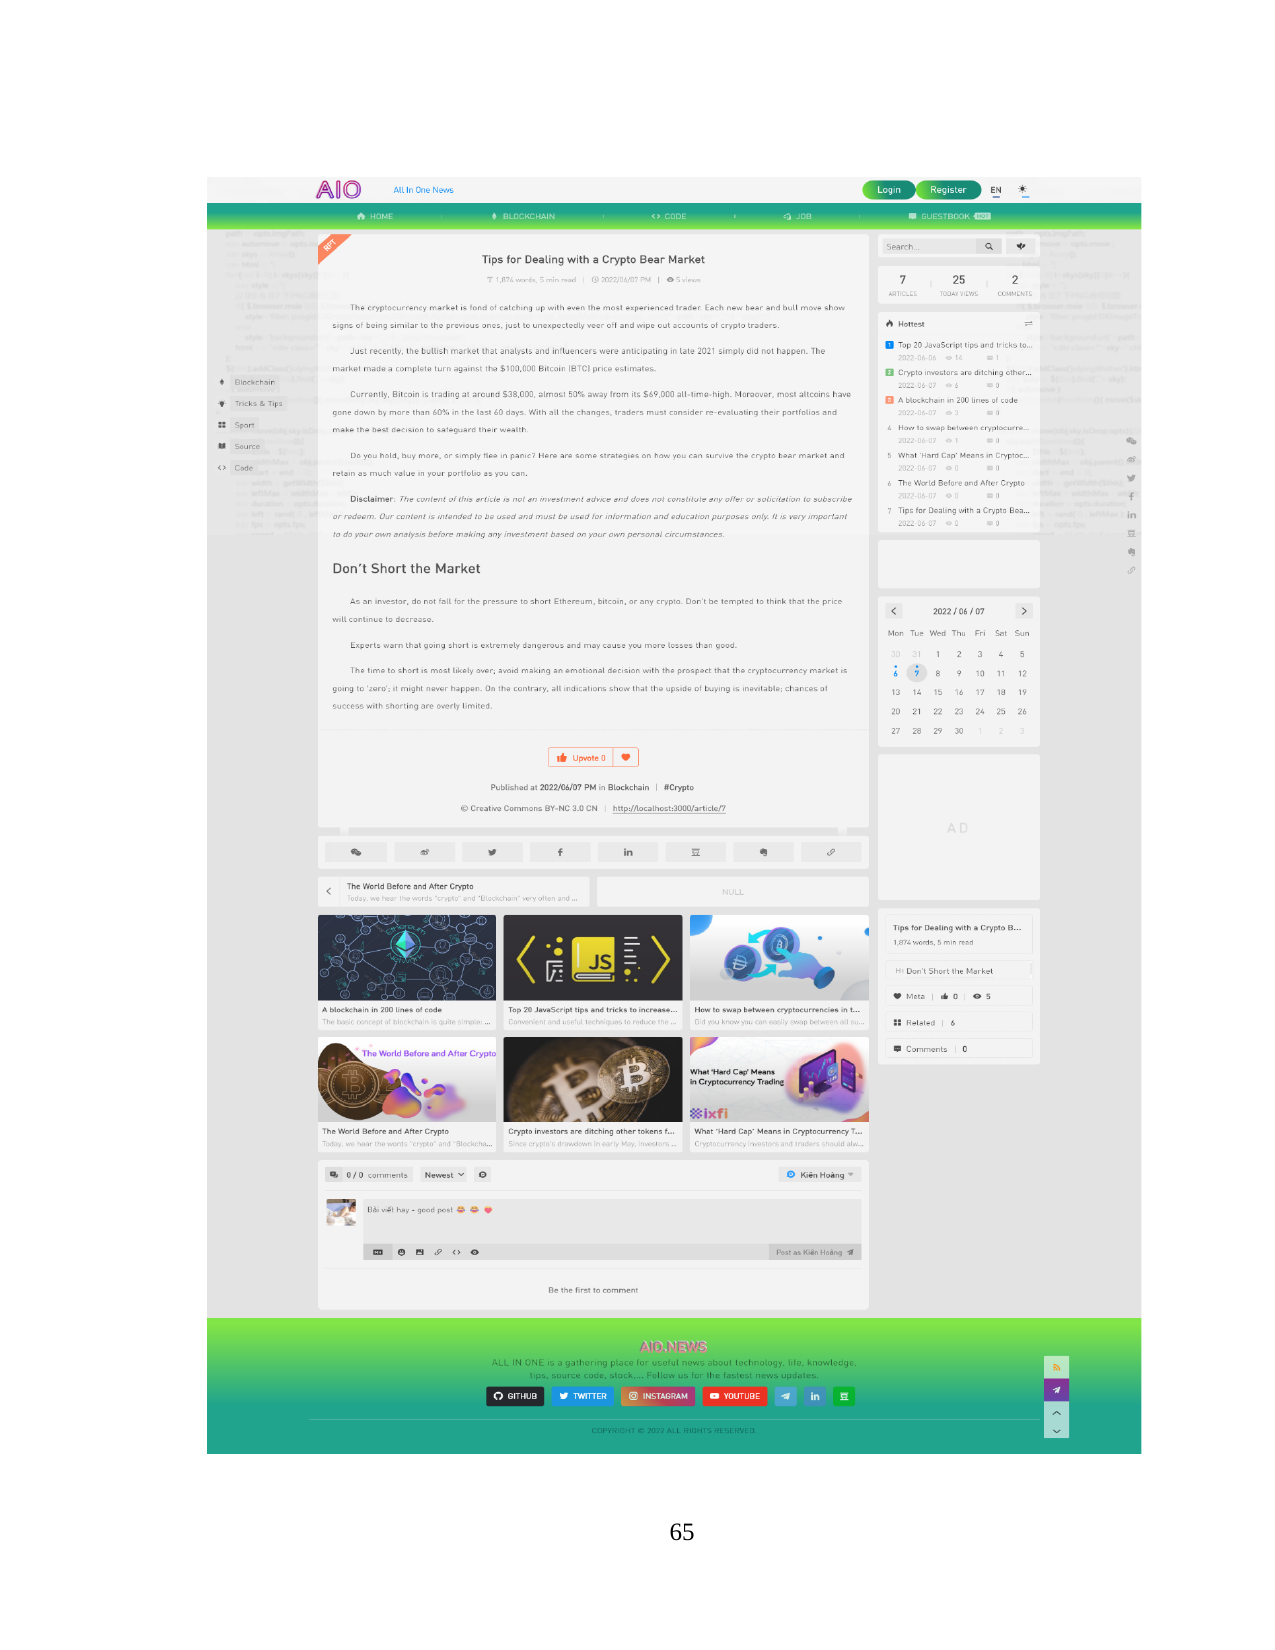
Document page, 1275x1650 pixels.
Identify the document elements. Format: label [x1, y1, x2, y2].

picture [207, 177, 1142, 1454]
